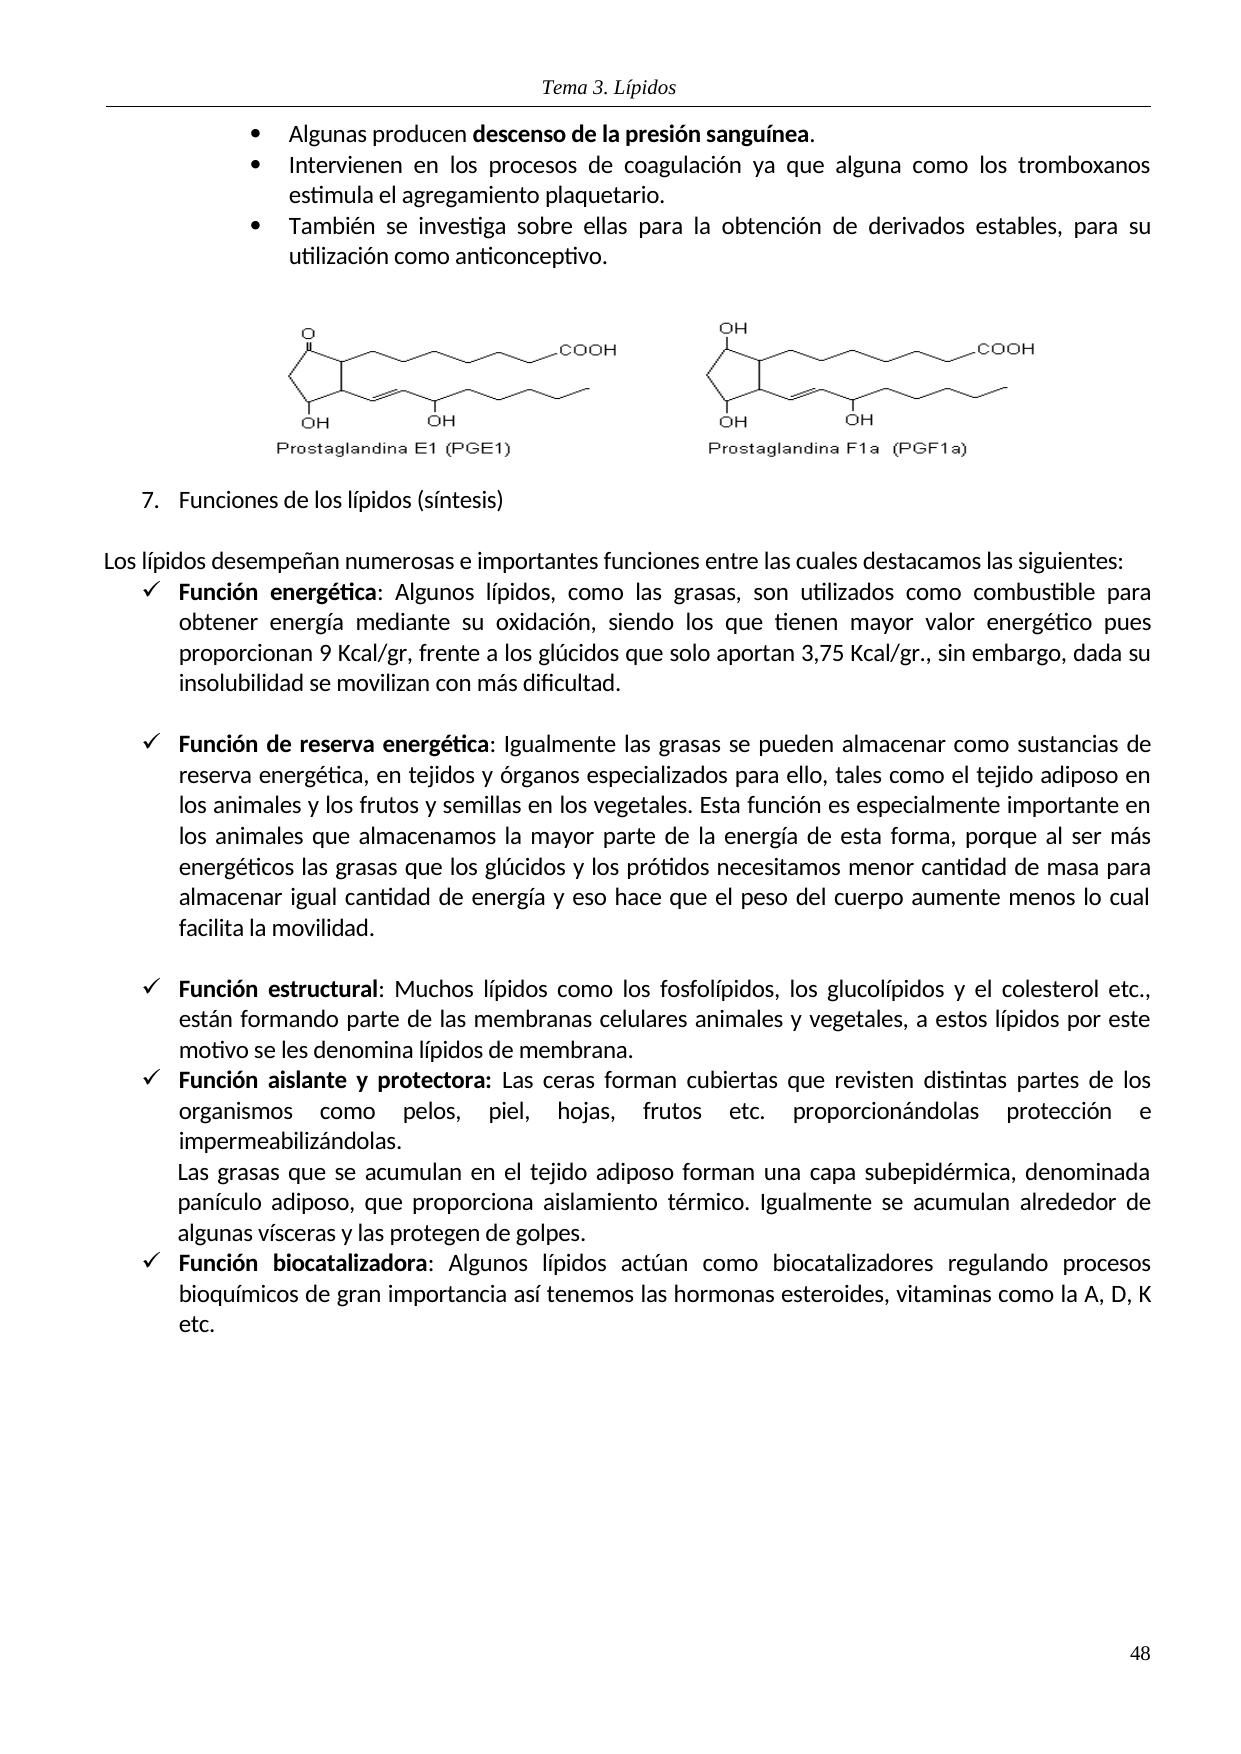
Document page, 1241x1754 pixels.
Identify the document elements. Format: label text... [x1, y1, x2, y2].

picture [224, 313, 1047, 466]
list Función de reserva energética: Igualmente las grasas se pueden almacenar como sustancias de reserva energética, en tejidos y órganos especializados para ello, tales como el tejido adiposo en los animales y los frutos y semillas en los vegetales. Esta función es especialmente importante en los animales que almacenamos la mayor parte de la energía de esta forma, porque al ser más energéticos las grasas que los glúcidos y los prótidos necesitamos menor cantidad de masa para almacenar igual cantidad de energía y eso hace que el peso del cuerpo aumente menos lo cual facilita la movilidad. [141, 729, 1152, 942]
text Los lípidos desempeñan numerosas e importantes funciones entre las cuales destacamos las siguientes: [103, 546, 1152, 576]
list Función energética: Algunos lípidos, como las grasas, son utilizados como combustible para obtener energía mediante su oxidación, siendo los que tienen mayor valor energético pues proporcionan 9 Kcal/gr, frente a los glúcidos que solo aportan 3,75 Kcal/gr., sin embargo, dada su insolubilidad se movilizan con más dificultad. [141, 576, 1152, 698]
list Función aislante y protectora: Las ceras forman cubiertas que revisten distintas partes de los organismos como pelos, piel, hojas, frutos etc. proporcionándolas protección e impermeabilizándolas. [141, 1064, 1152, 1156]
list Algunas producen descenso de la presión sanguínea. [251, 118, 1152, 149]
list Intervienen en los procesos de coagulación ya que alguna como los tromboxanos estimula el agregamiento plaquetario. [251, 149, 1152, 210]
list Función estructural: Muchos lípidos como los fosfolípidos, los glucolípidos y el colesterol etc., están formando parte de las membranas celulares animales y vegetales, a estos lípidos por este motivo se les denomina lípidos de membrana. [141, 973, 1152, 1064]
list También se investiga sobre ellas para la obtención de derivados estables, para su utilización como anticonceptivo. [251, 210, 1152, 271]
list Funciones de los lípidos (síntesis) [141, 484, 1152, 515]
text Las grasas que se acumulan en el tejido adiposo forman una capa subepidérmica, denominada panículo adiposo, que proporciona aislamiento térmico. Igualmente se acumulan alrededor de algunas vísceras y las protegen de golpes. [177, 1156, 1152, 1247]
list Función biocatalizadora: Algunos lípidos actúan como biocatalizadores regulando procesos bioquímicos de gran importancia así tenemos las hormonas esteroides, vitaminas como la A, D, K etc. [141, 1247, 1152, 1339]
